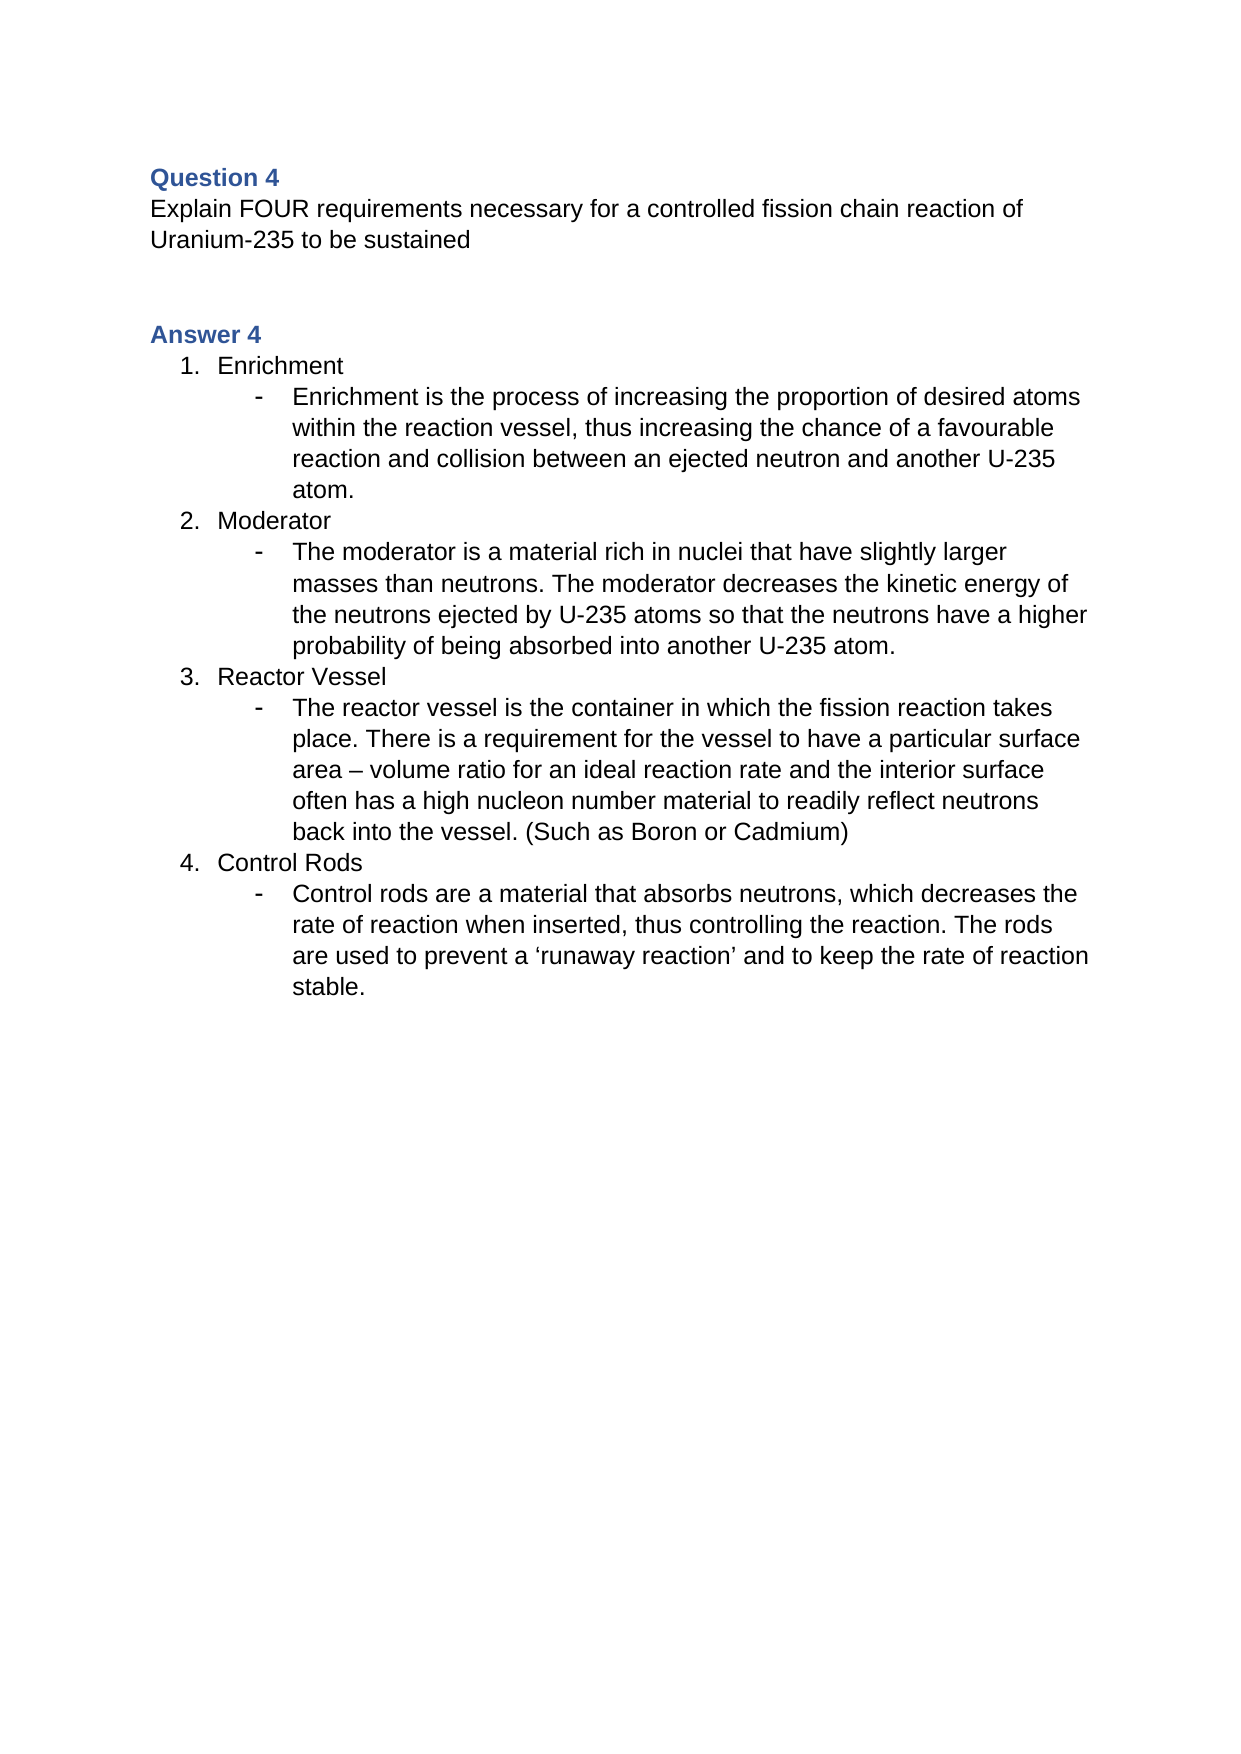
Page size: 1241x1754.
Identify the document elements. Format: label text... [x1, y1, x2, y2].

list Moderator [179, 506, 1090, 535]
list The reactor vessel is the container in which the fission reaction takes place. There is a requirement for the vessel to have a particular surface area – volume ratio for an ideal reaction rate and the interior surface often has a high nucleon number material to readily reflect neutrons back into the vessel. (Such as Boron or Cadmium) [254, 693, 1090, 846]
subtitle Question 4 [150, 162, 1090, 191]
list Enrichment is the process of increasing the proportion of desired atoms within the reaction vessel, thus increasing the chance of a favourable reaction and collision between an ejected neutron and another U-235 atom. [254, 382, 1090, 504]
list Reactor Vessel [179, 662, 1090, 690]
subtitle Answer 4 [150, 320, 1090, 349]
list Control Rods [179, 848, 1090, 877]
list Enrichment [179, 351, 1090, 380]
list Control rods are a material that absorbs neutrons, which decreases the rate of reaction when inserted, thus controlling the reaction. The rods are used to prevent a ‘runaway reaction’ and to keep the rate of reaction stable. [254, 879, 1090, 1001]
list The moderator is a material rich in nuclei that have slightly larger masses than neutrons. The moderator decreases the kinetic energy of the neutrons ejected by U-235 atoms so that the neutrons have a higher probability of being absorbed into another U-235 atom. [254, 537, 1090, 659]
text Explain FOUR requirements necessary for a controlled fission chain reaction of Uranium-235 to be sustained [150, 193, 1090, 253]
